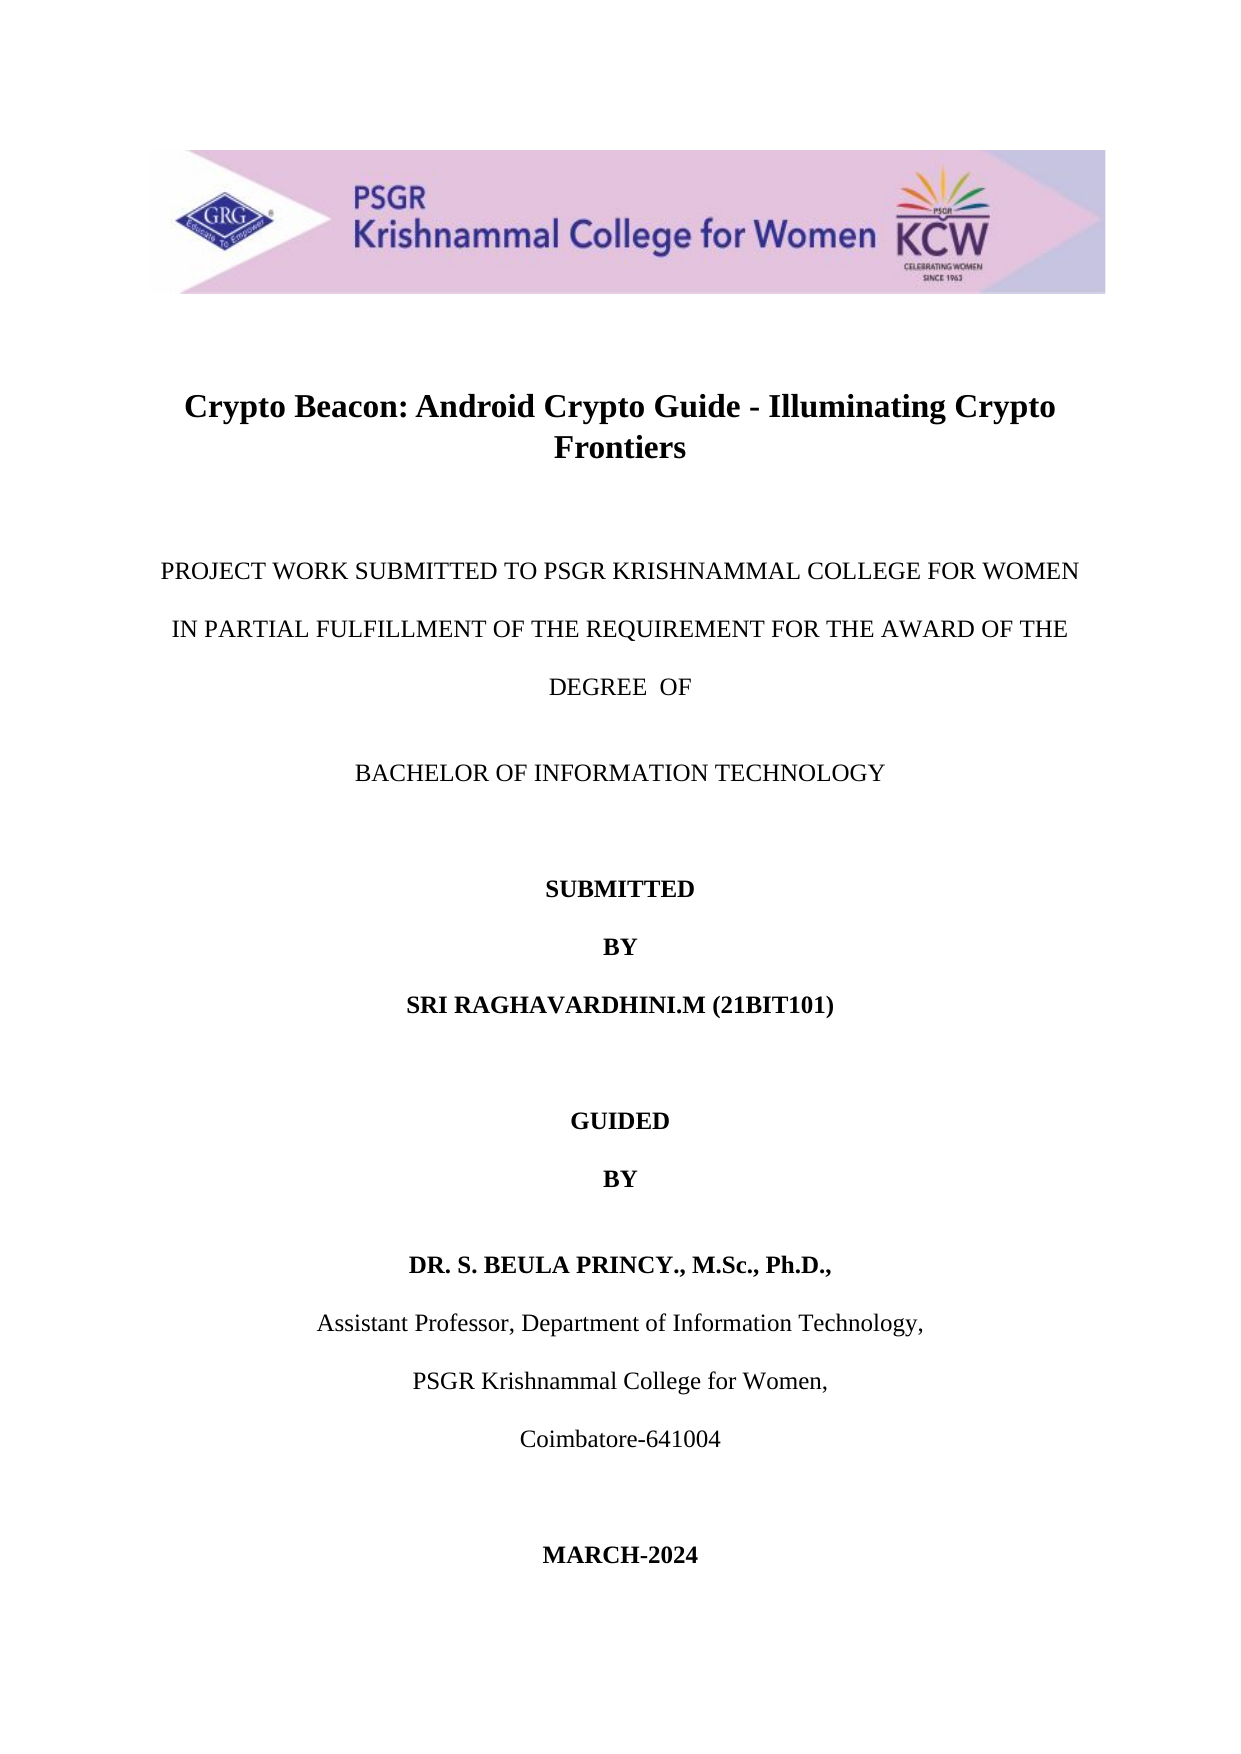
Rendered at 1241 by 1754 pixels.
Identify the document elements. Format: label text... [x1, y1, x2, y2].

text Assistant Professor, Department of Information Technology, [150, 1308, 1090, 1337]
text Crypto Beacon: Android Crypto Guide - Illuminating Crypto Frontiers [150, 386, 1090, 466]
text SRI RAGHAVARDHINI.M (21BIT101) [150, 990, 1090, 1019]
text DEGREE OF [150, 672, 1090, 729]
text SUBMITTED [150, 874, 1090, 903]
text MARCH-2024 [150, 1540, 1090, 1569]
text BY [150, 1164, 1090, 1193]
text GUIDED [150, 1106, 1090, 1135]
text PROJECT WORK SUBMITTED TO PSGR KRISHNAMMAL COLLEGE FOR WOMEN [150, 556, 1090, 585]
text BY [150, 932, 1090, 961]
text DR. S. BEULA PRINCY., M.Sc., Ph.D., [150, 1222, 1090, 1279]
picture [150, 150, 1106, 294]
text Coimbatore-641004 [150, 1424, 1090, 1453]
text PSGR Krishnammal College for Women, [150, 1366, 1090, 1395]
text IN PARTIAL FULFILLMENT OF THE REQUIREMENT FOR THE AWARD OF THE [150, 614, 1090, 643]
text BACHELOR OF INFORMATION TECHNOLOGY [150, 758, 1090, 787]
